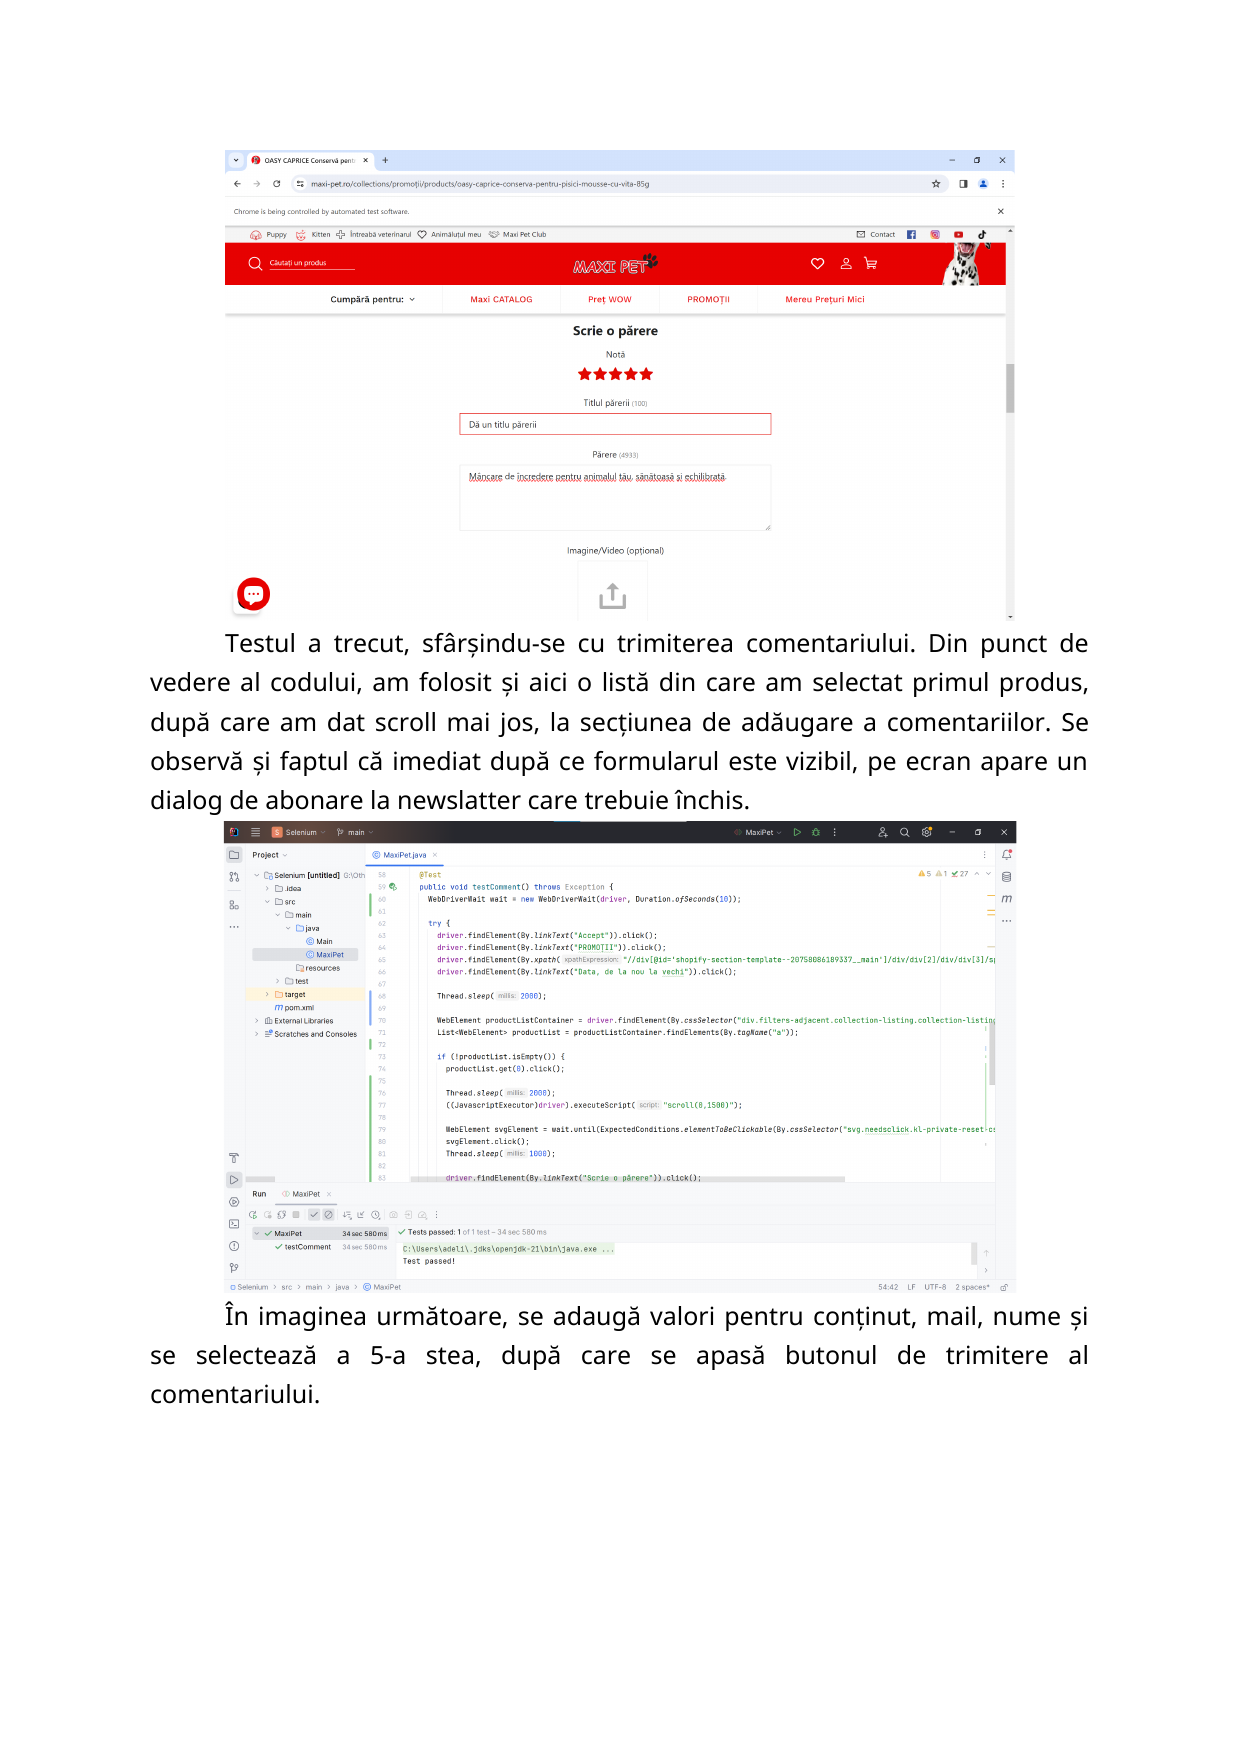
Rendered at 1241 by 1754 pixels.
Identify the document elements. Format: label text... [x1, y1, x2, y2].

picture [225, 150, 1015, 621]
text În imaginea următoare, se adaugă valori pentru conținut, mail, nume și se selectează a 5-a stea, după care se apasă butonul de trimitere al comentariului. [150, 1298, 1090, 1411]
text Testul a trecut, sfârșindu-se cu trimiterea comentariului. Din punct de vedere al codului, am folosit și aici o listă din care am selectat primul produs, după care am dat scroll mai jos, la secțiunea de adăugare a comentariilor. Se observă și faptul că imediat după ce formularul este vizibil, pe ecran apare un dialog de abonare la newslatter care trebuie închis. [150, 626, 1090, 817]
picture [223, 821, 1017, 1293]
